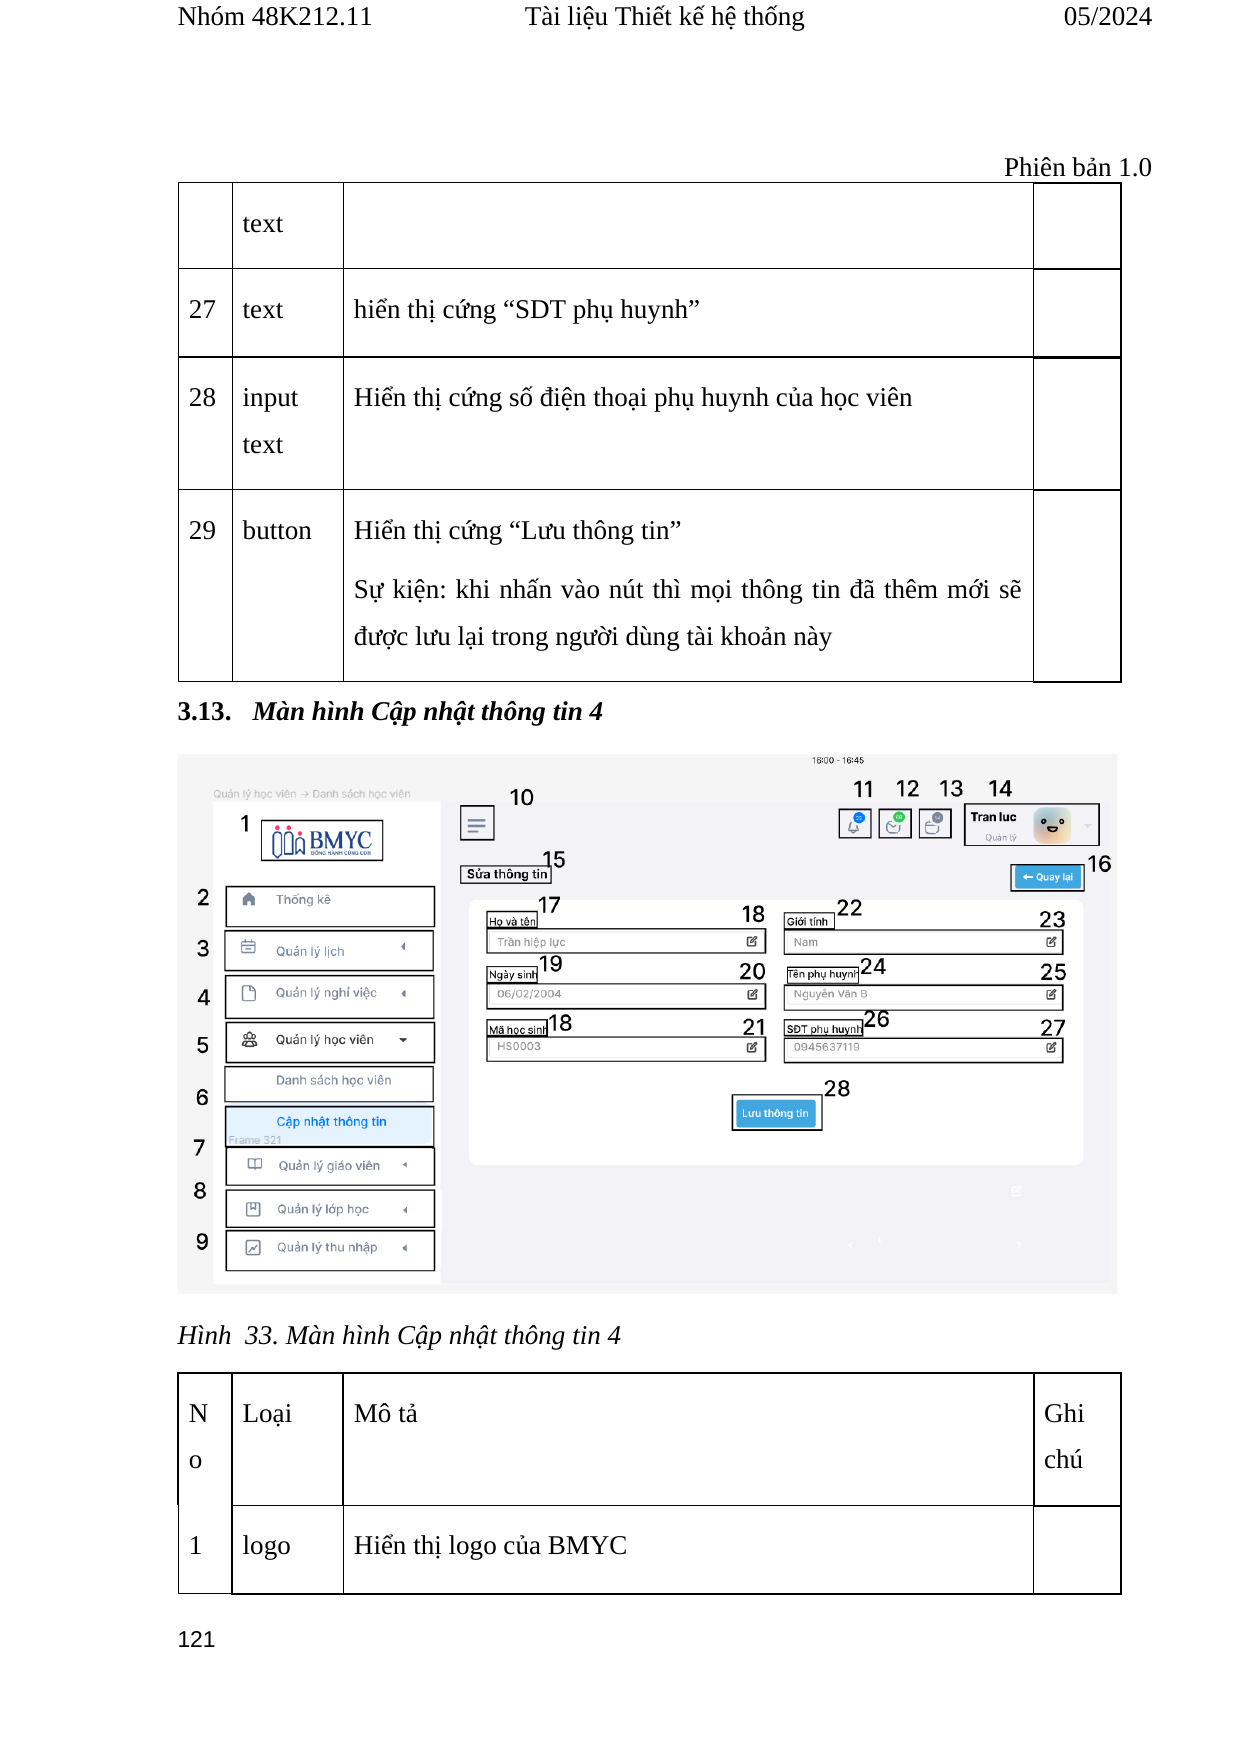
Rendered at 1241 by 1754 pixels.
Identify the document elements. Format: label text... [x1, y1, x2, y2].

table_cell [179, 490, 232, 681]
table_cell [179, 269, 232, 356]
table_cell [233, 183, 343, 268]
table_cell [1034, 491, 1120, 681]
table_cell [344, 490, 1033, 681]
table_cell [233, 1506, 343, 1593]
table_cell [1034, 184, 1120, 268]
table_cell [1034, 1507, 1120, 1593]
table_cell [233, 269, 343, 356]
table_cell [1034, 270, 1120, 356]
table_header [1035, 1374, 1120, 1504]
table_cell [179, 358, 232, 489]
subtitle Màn hình Cập nhật thông tin 4 [177, 695, 1122, 726]
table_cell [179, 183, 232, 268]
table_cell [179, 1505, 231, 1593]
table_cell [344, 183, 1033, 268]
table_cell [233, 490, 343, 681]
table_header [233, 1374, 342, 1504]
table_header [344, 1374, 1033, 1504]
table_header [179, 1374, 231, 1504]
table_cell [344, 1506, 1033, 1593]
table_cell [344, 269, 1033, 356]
picture [177, 754, 1118, 1294]
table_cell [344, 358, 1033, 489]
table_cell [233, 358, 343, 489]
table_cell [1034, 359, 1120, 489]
